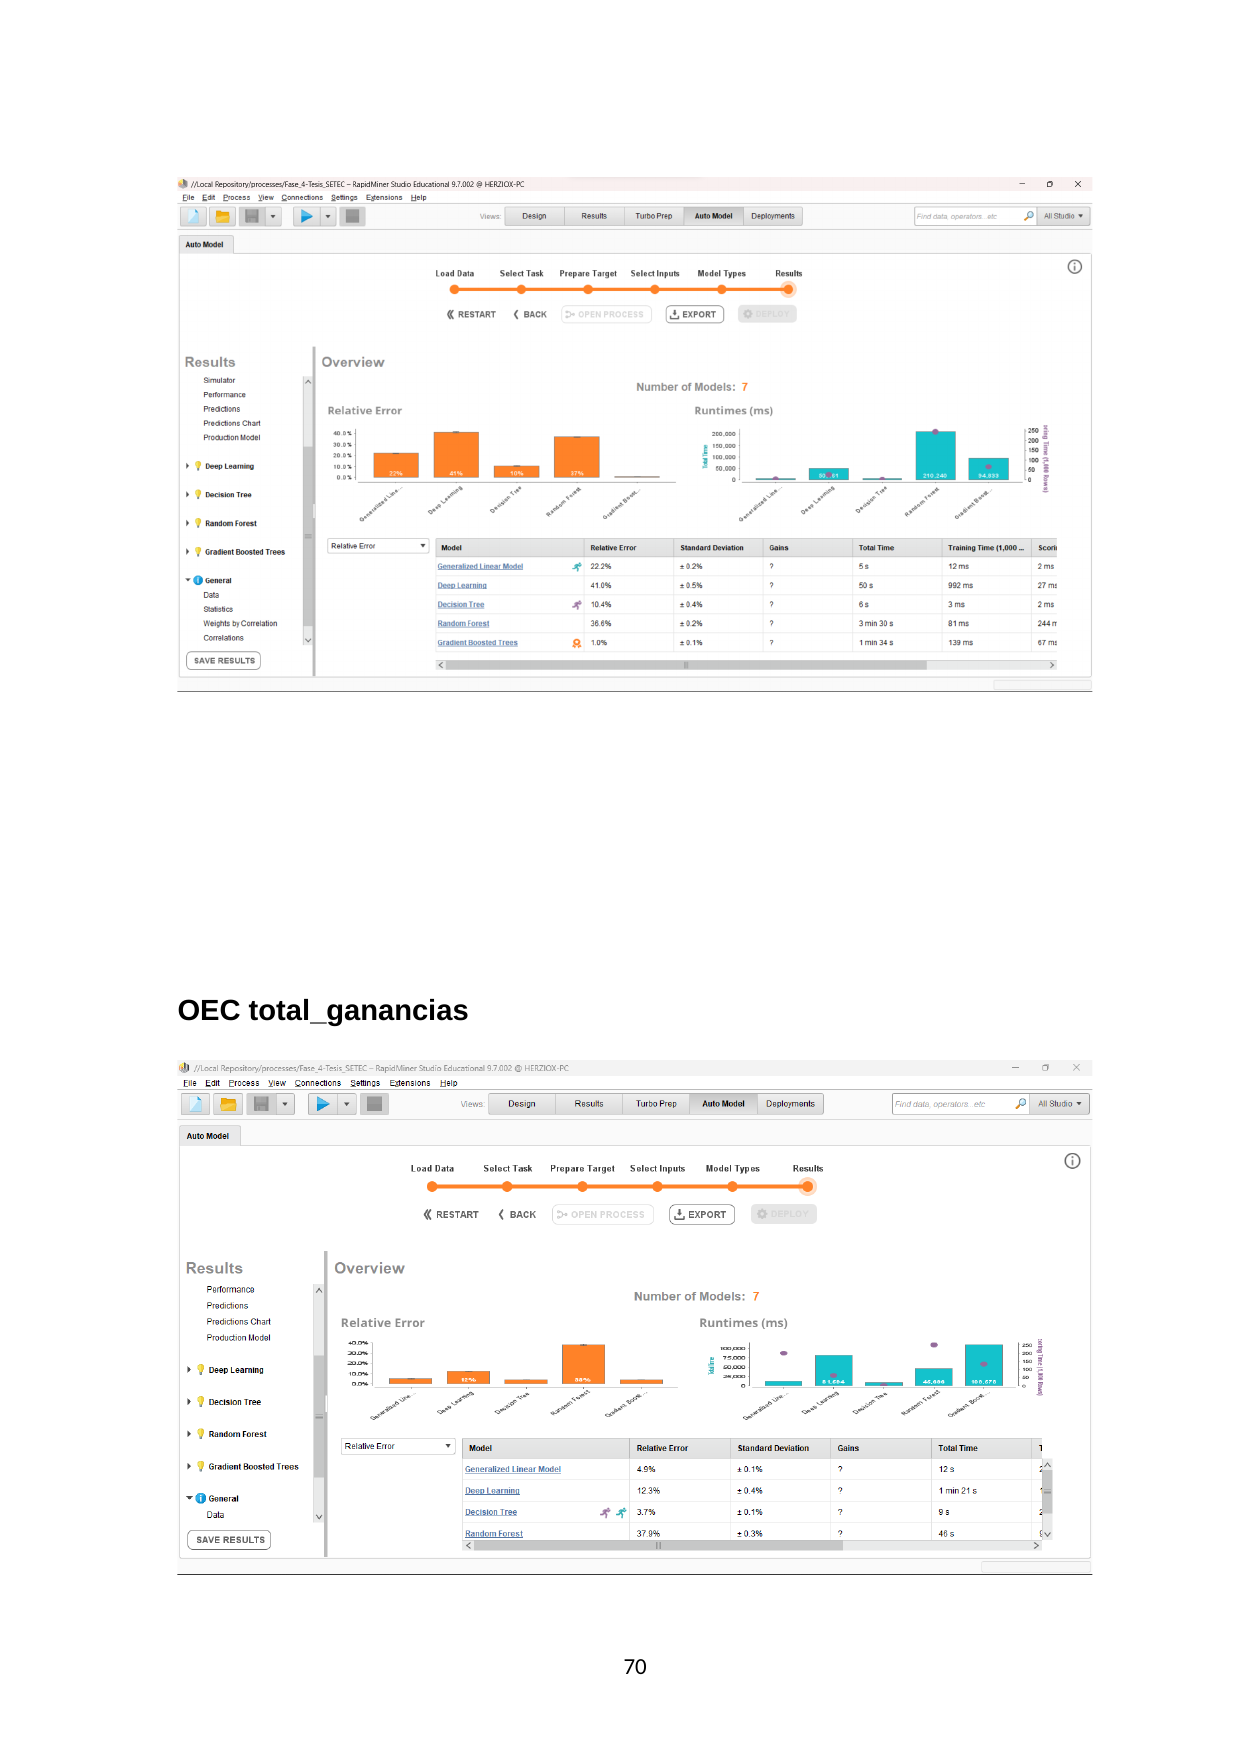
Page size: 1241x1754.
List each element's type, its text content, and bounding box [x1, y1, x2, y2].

list OEC total_ganancias [177, 993, 1092, 1027]
picture [177, 177, 1093, 692]
picture [177, 1060, 1093, 1575]
